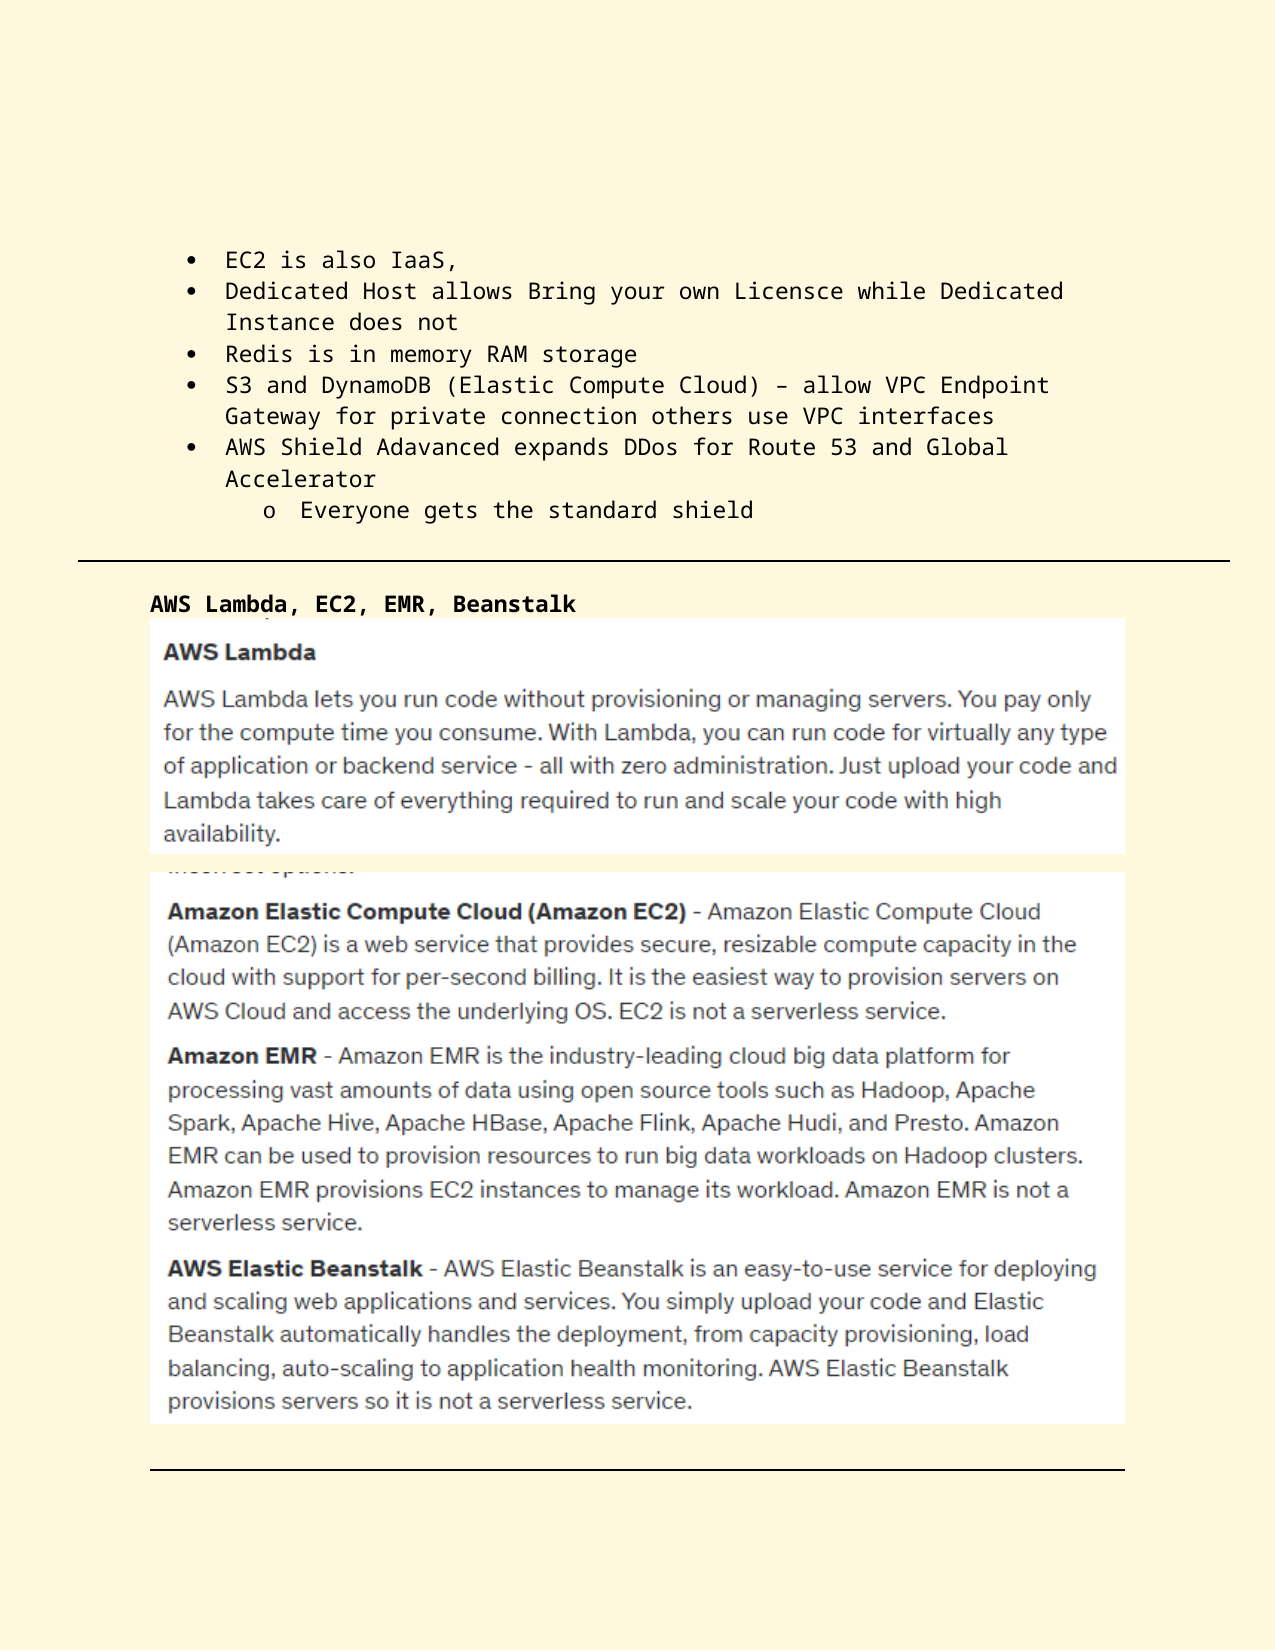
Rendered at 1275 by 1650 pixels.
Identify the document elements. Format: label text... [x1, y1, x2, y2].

list Redis is in memory RAM storage [187, 337, 1125, 369]
list AWS Shield Adavanced expands DDos for Route 53 and Global Accelerator [187, 431, 1125, 494]
list Everyone gets the standard shield [262, 494, 1125, 525]
picture [150, 872, 1125, 1424]
list Dedicated Host allows Bring your own Licensce while Dedicated Instance does not [187, 275, 1125, 337]
list EC2 is also IaaS, [187, 244, 1125, 275]
text AWS Lambda, EC2, EMR, Beanstalk [150, 588, 1125, 618]
picture [150, 618, 1125, 854]
list S3 and DynamoDB (Elastic Compute Cloud) – allow VPC Endpoint Gateway for private connection others use VPC interfaces [187, 369, 1125, 431]
